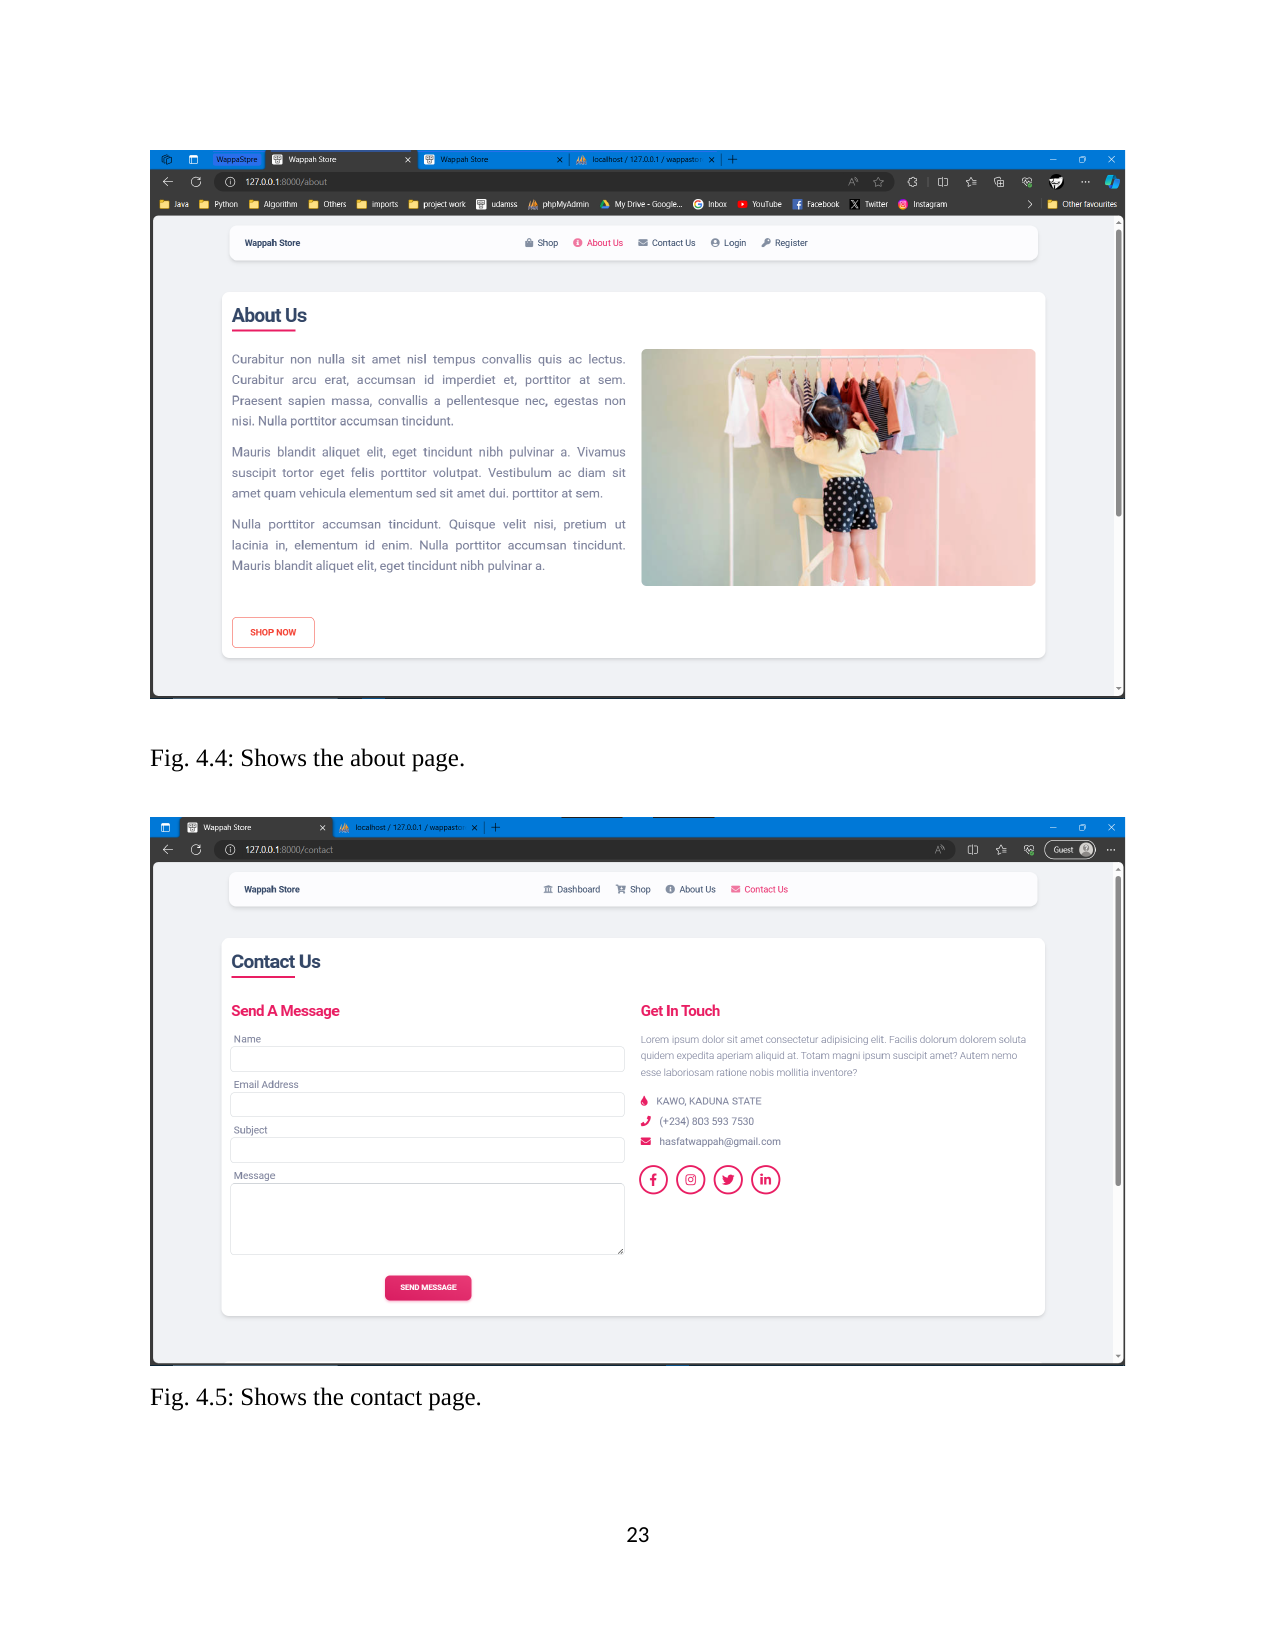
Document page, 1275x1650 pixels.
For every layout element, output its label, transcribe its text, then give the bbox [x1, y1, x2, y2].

text Fig. 4.4: Shows the about page. [150, 743, 1125, 772]
picture [150, 150, 1125, 699]
picture [150, 817, 1125, 1366]
text Fig. 4.5: Shows the contact page. [150, 1382, 1125, 1411]
